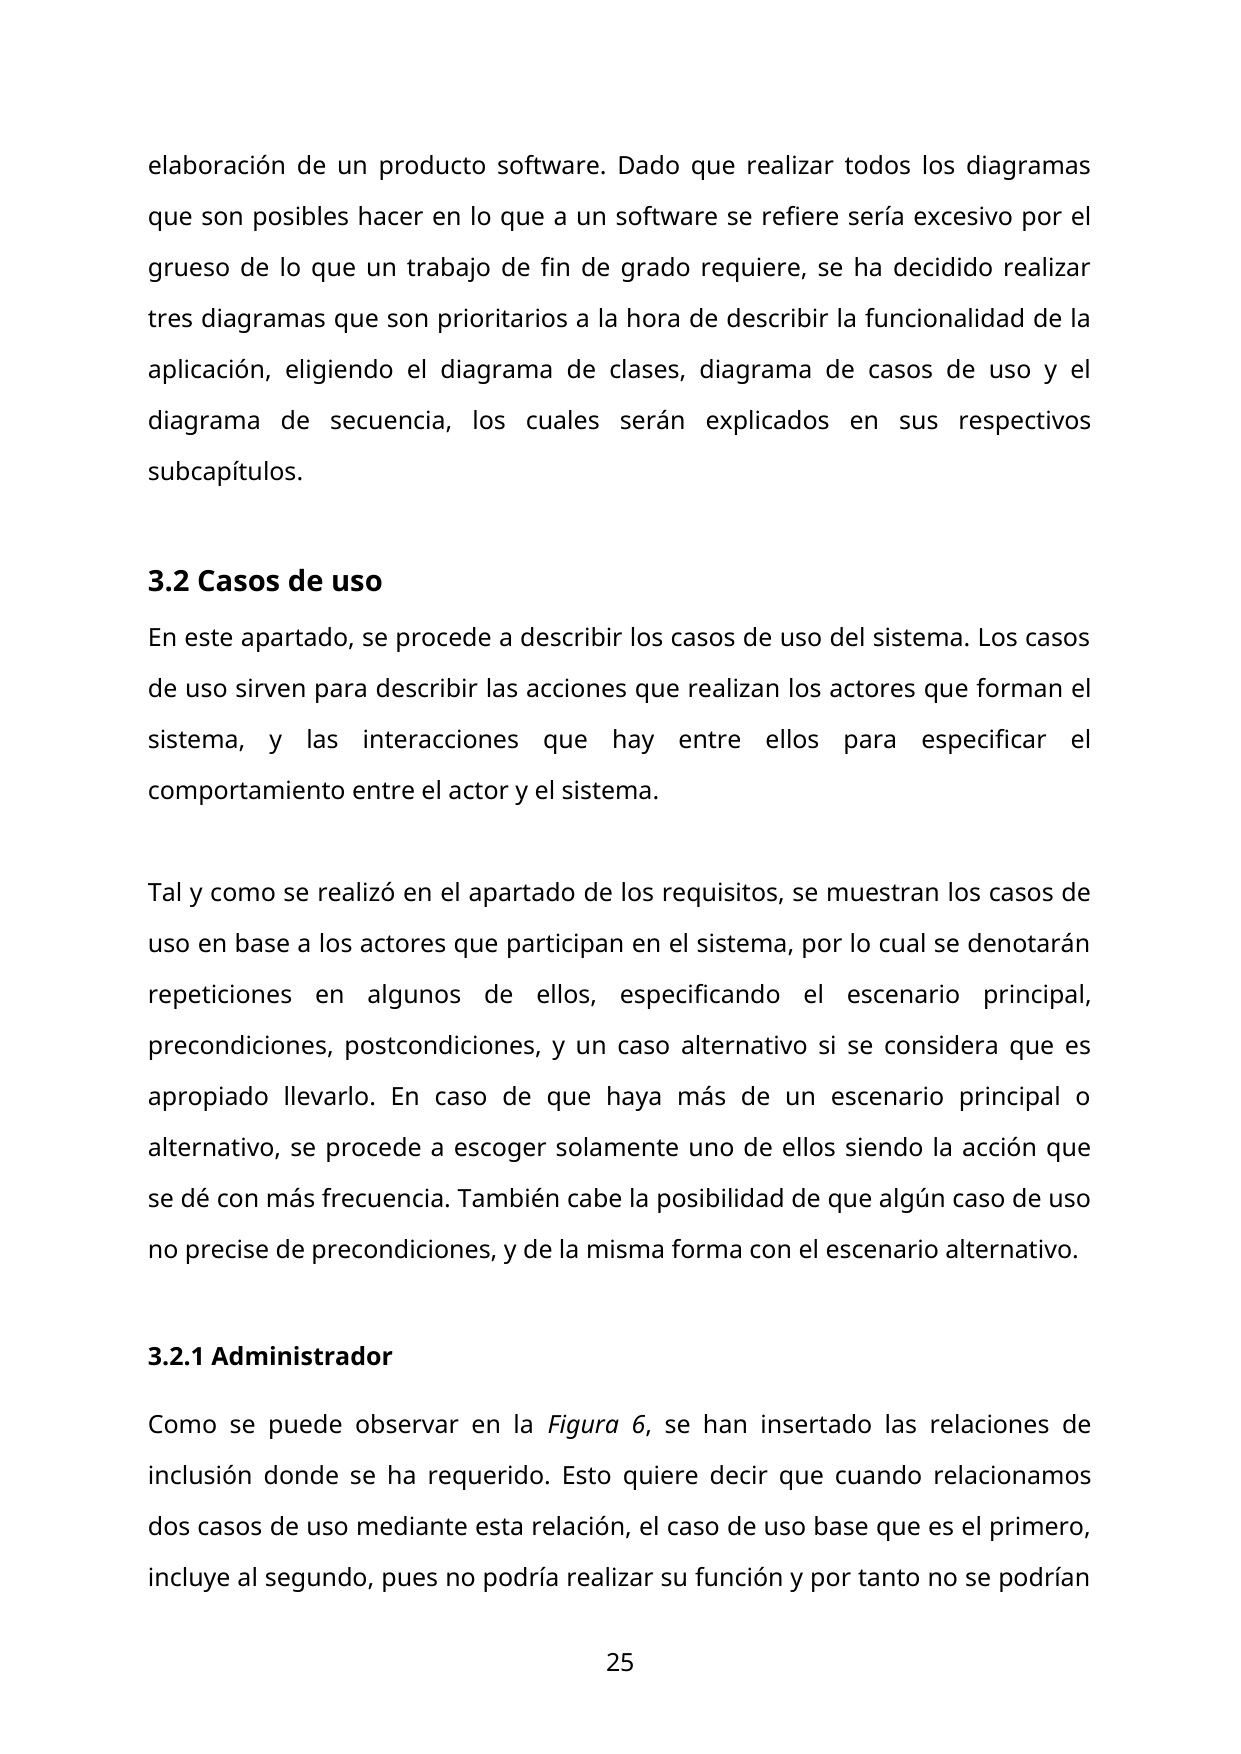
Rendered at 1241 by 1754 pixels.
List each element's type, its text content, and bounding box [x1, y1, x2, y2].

text Tal y como se realizó en el apartado de los requisitos, se muestran los casos de uso en base a los actores que participan en el sistema, por lo cual se denotarán repeticiones en algunos de ellos, especificando el escenario principal, precondiciones, postcondiciones, y un caso alternativo si se considera que es apropiado llevarlo. En caso de que haya más de un escenario principal o alternativo, se procede a escoger solamente uno de ellos siendo la acción que se dé con más frecuencia. También cabe la posibilidad de que algún caso de uso no precise de precondiciones, y de la misma forma con el escenario alternativo. [148, 875, 1092, 1266]
text 3.2.1 Administrador [148, 1338, 1092, 1372]
text 3.2 Casos de uso [148, 560, 1092, 600]
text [148, 1407, 1092, 1594]
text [148, 148, 1092, 488]
text En este apartado, se procede a describir los casos de uso del sistema. Los casos de uso sirven para describir las acciones que realizan los actores que forman el sistema, y las interacciones que hay entre ellos para especificar el comportamiento entre el actor y el sistema. [148, 620, 1092, 807]
